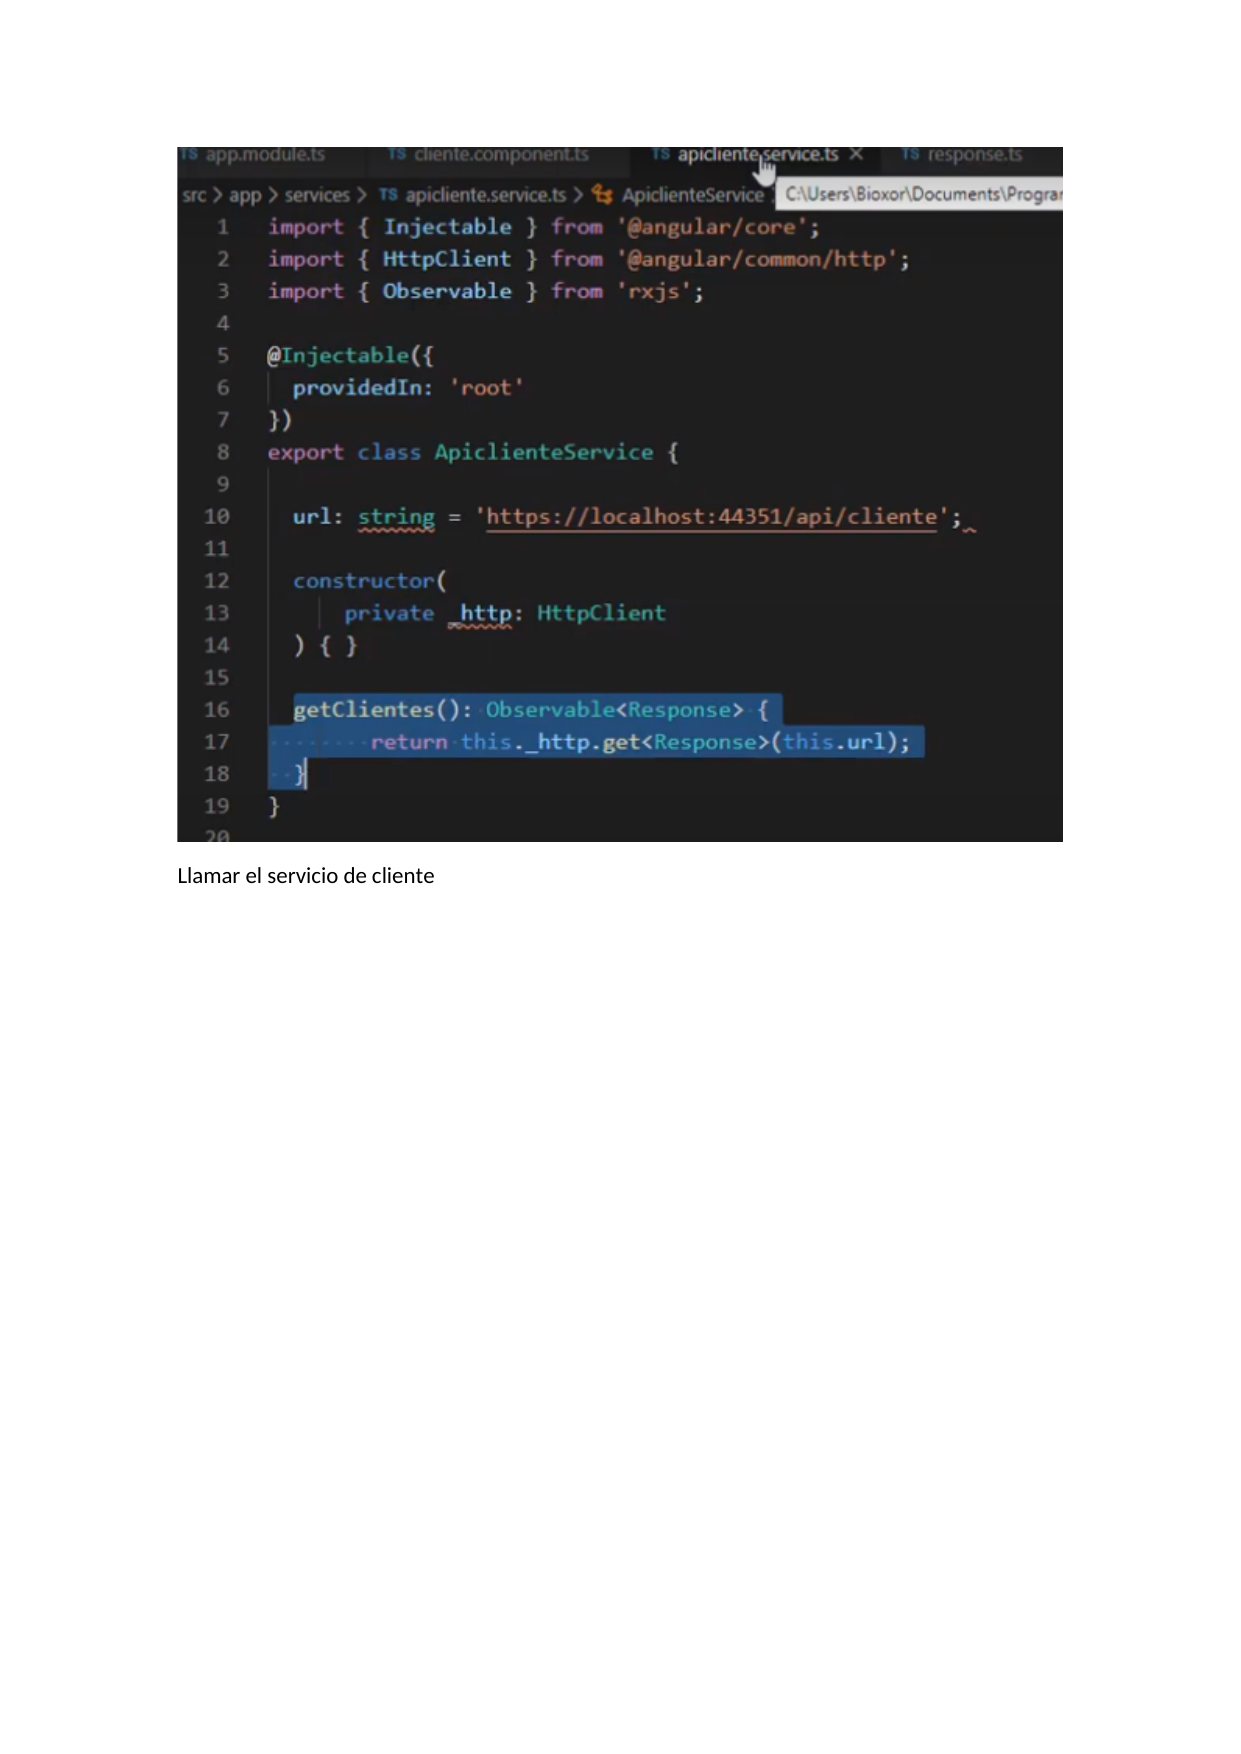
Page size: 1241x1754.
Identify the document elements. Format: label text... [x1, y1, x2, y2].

picture [177, 147, 1063, 842]
text Llamar el servicio de cliente [177, 861, 1063, 889]
